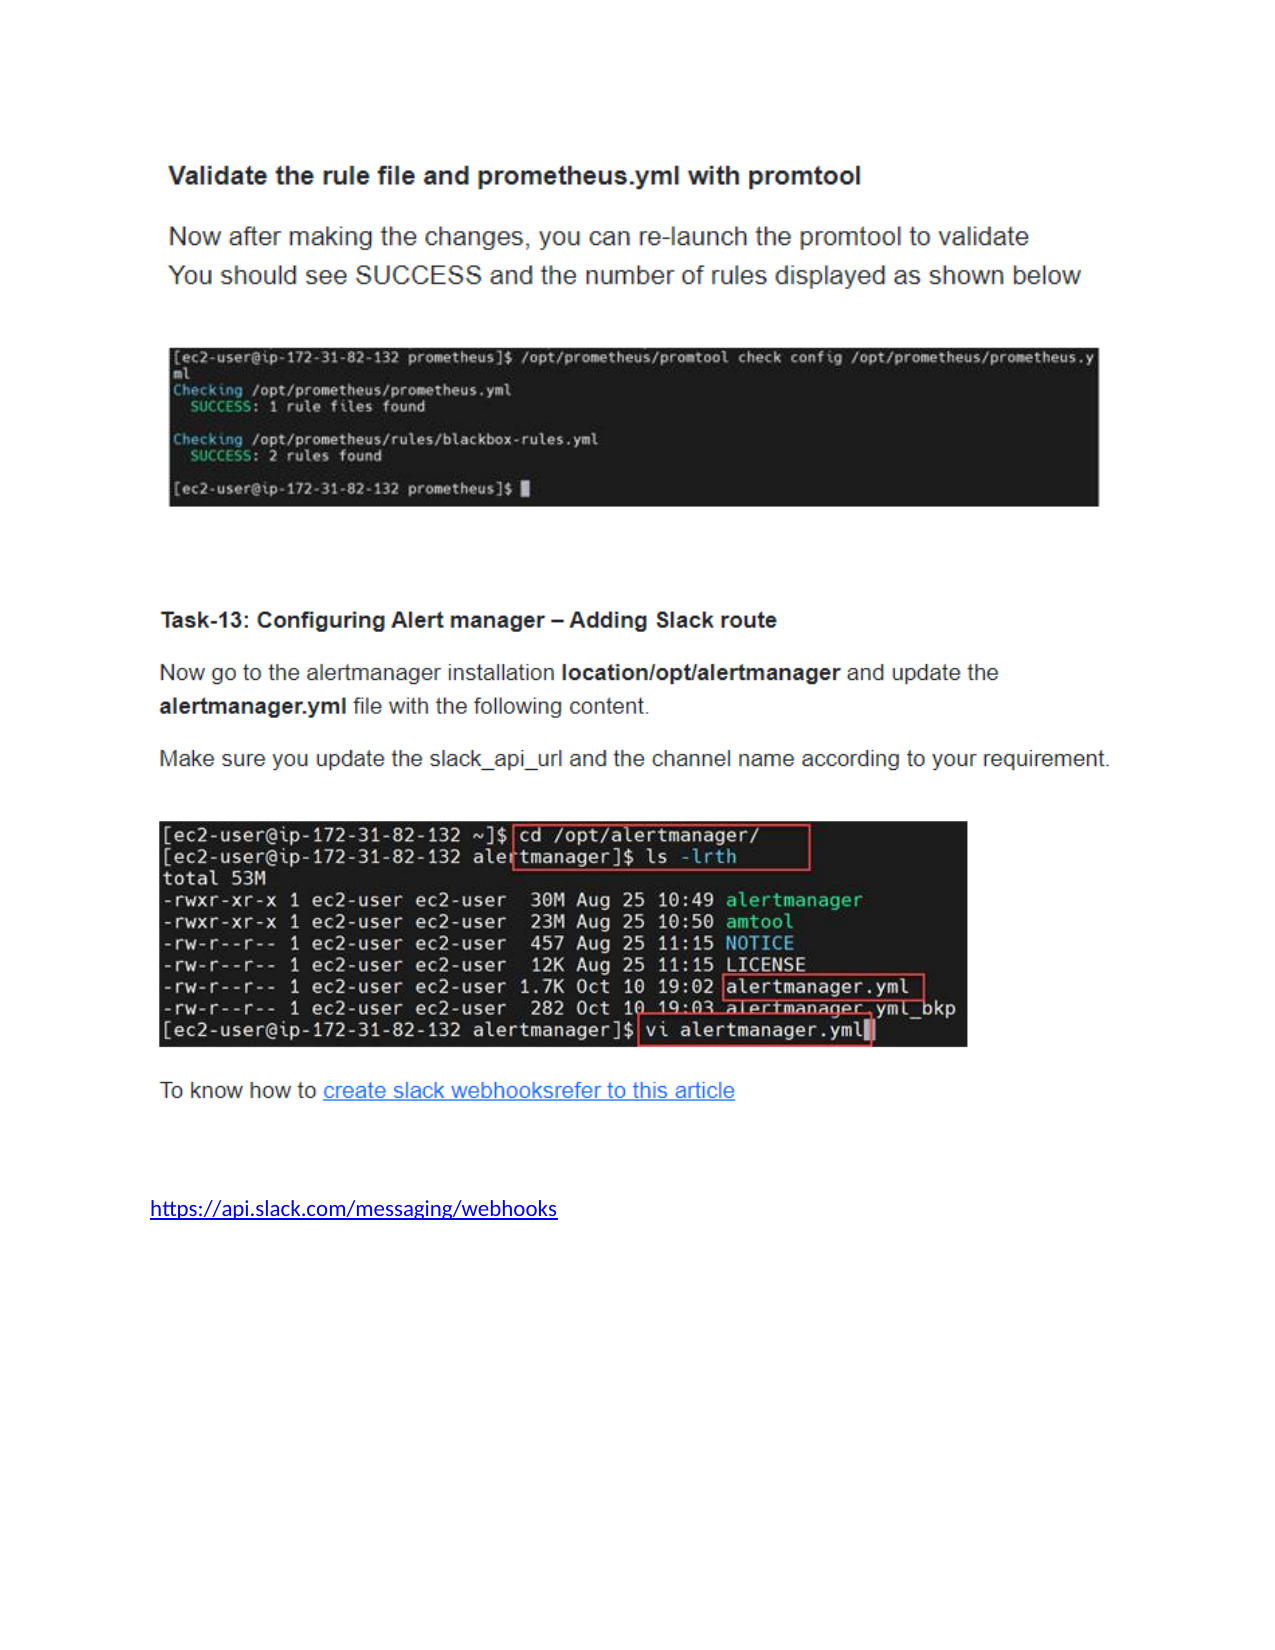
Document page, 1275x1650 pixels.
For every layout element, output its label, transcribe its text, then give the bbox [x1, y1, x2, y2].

text https://api.slack.com/messaging/webhooks [150, 1194, 1125, 1222]
picture [150, 601, 1125, 1117]
picture [150, 150, 1125, 524]
